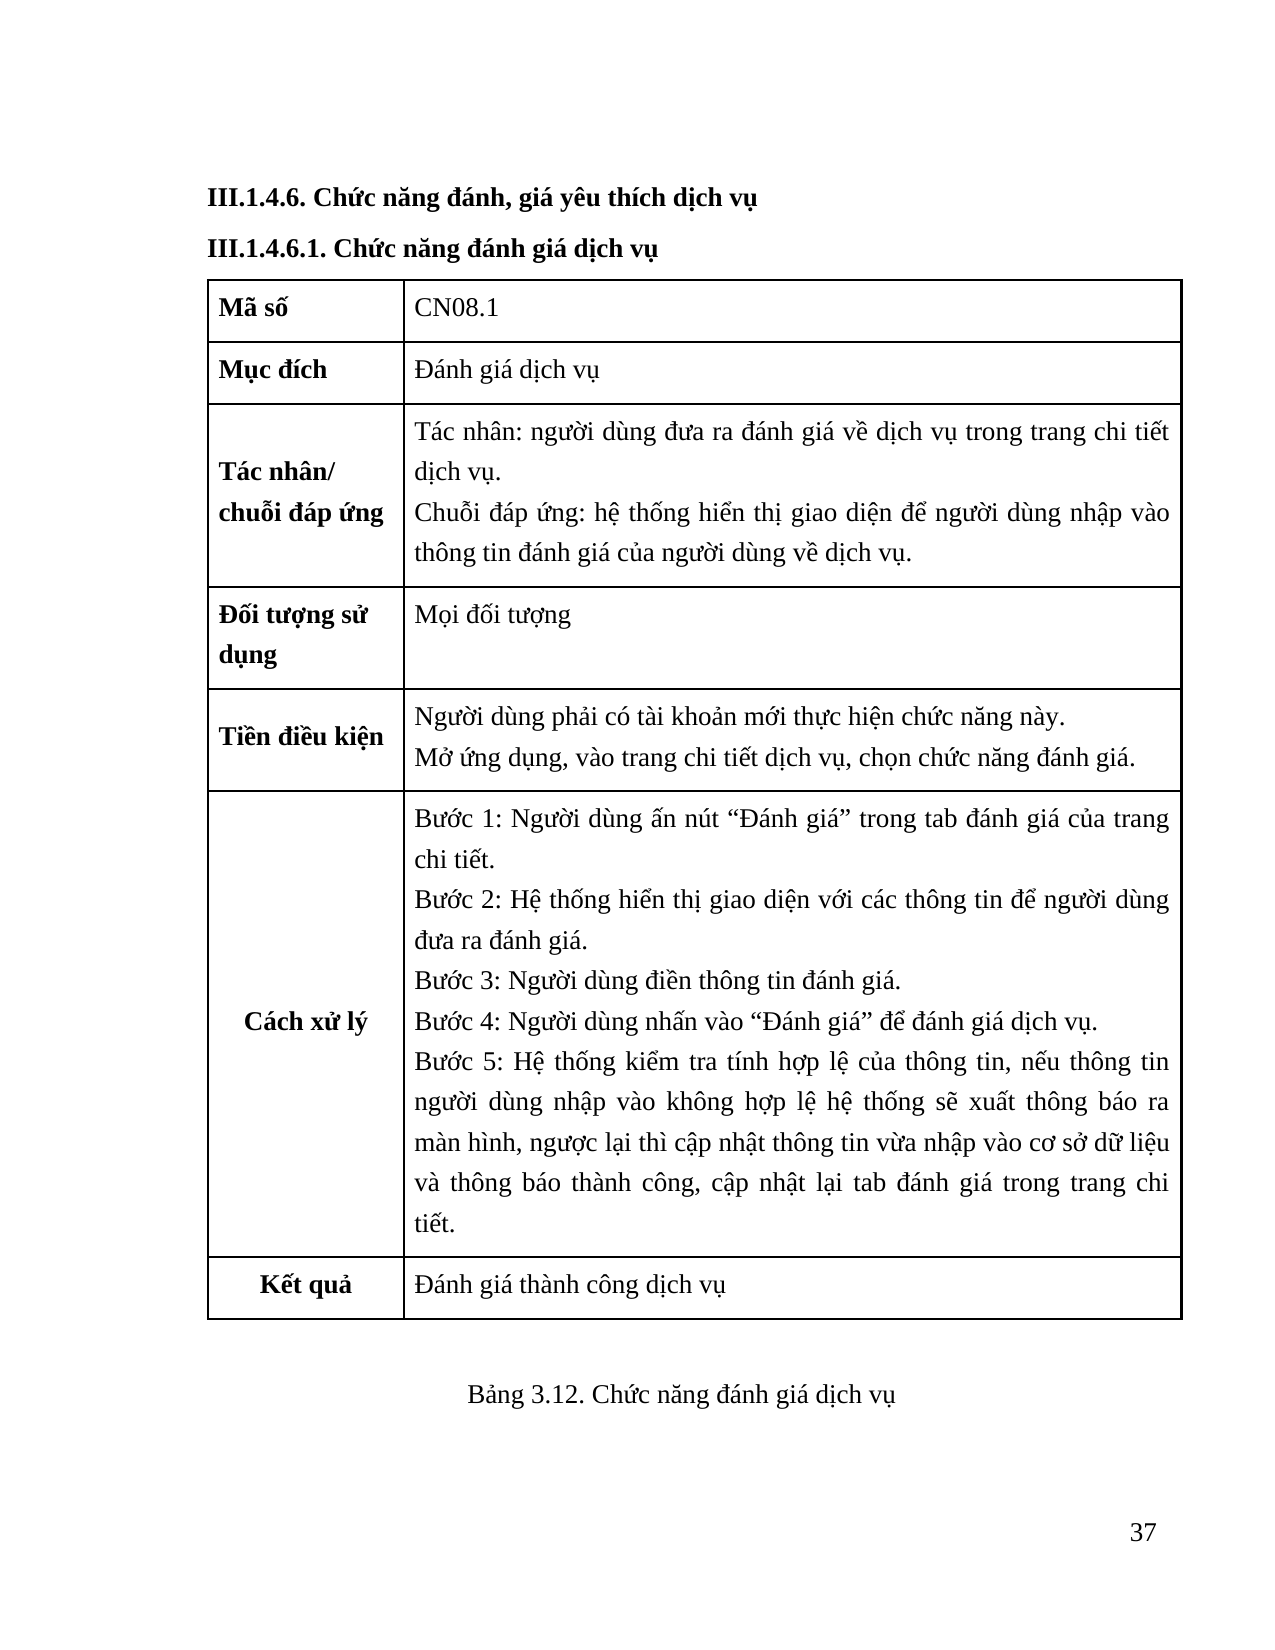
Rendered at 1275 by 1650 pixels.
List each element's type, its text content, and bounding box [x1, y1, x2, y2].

subtitle Bảng 3.12. Chức năng đánh giá dịch vụ [207, 1379, 1156, 1410]
table_cell Bước 1: Người dùng ấn nút “Đánh giá” trong tab đánh giá của trang chi tiết. Bước 2: Hệ thống hiển thị giao diện với các thông tin để người dùng đưa ra đánh giá. Bước 3: Người dùng điền thông tin đánh giá. Bước 4: Người dùng nhấn vào “Đánh giá” để đánh giá dịch vụ. Bước 5: Hệ thống kiểm tra tính hợp lệ của thông tin, nếu thông tin người dùng nhập vào không hợp lệ hệ thống sẽ xuất thông báo ra màn hình, ngược lại thì cập nhật thông tin vừa nhập vào cơ sở dữ liệu và thông báo thành công, cập nhật lại tab đánh giá trong trang chi tiết. [405, 792, 1180, 1256]
subtitle III.1.4.6.1. Chức năng đánh giá dịch vụ [207, 232, 1156, 263]
table_header CN08.1 [405, 281, 1180, 341]
table_cell Đánh giá thành công dịch vụ [405, 1258, 1180, 1318]
table_cell Đánh giá dịch vụ [405, 343, 1180, 402]
table_cell Cách xử lý [209, 792, 403, 1256]
table_cell Người dùng phải có tài khoản mới thực hiện chức năng này. Mở ứng dụng, vào trang chi tiết dịch vụ, chọn chức năng đánh giá. [405, 690, 1180, 790]
subtitle III.1.4.6. Chức năng đánh, giá yêu thích dịch vụ [207, 181, 1156, 212]
table_cell Tác nhân: người dùng đưa ra đánh giá về dịch vụ trong trang chi tiết dịch vụ. Chuỗi đáp ứng: hệ thống hiển thị giao diện để người dùng nhập vào thông tin đánh giá của người dùng về dịch vụ. [405, 405, 1180, 586]
table_cell Mọi đối tượng [405, 588, 1180, 688]
table_cell Kết quả [209, 1258, 403, 1318]
table_cell Tiền điều kiện [209, 690, 403, 790]
table_cell Mục đích [209, 343, 403, 402]
table_cell Đối tượng sử dụng [209, 588, 403, 688]
table_cell Tác nhân/ chuỗi đáp ứng [209, 405, 403, 586]
table_header Mã số [209, 281, 403, 341]
